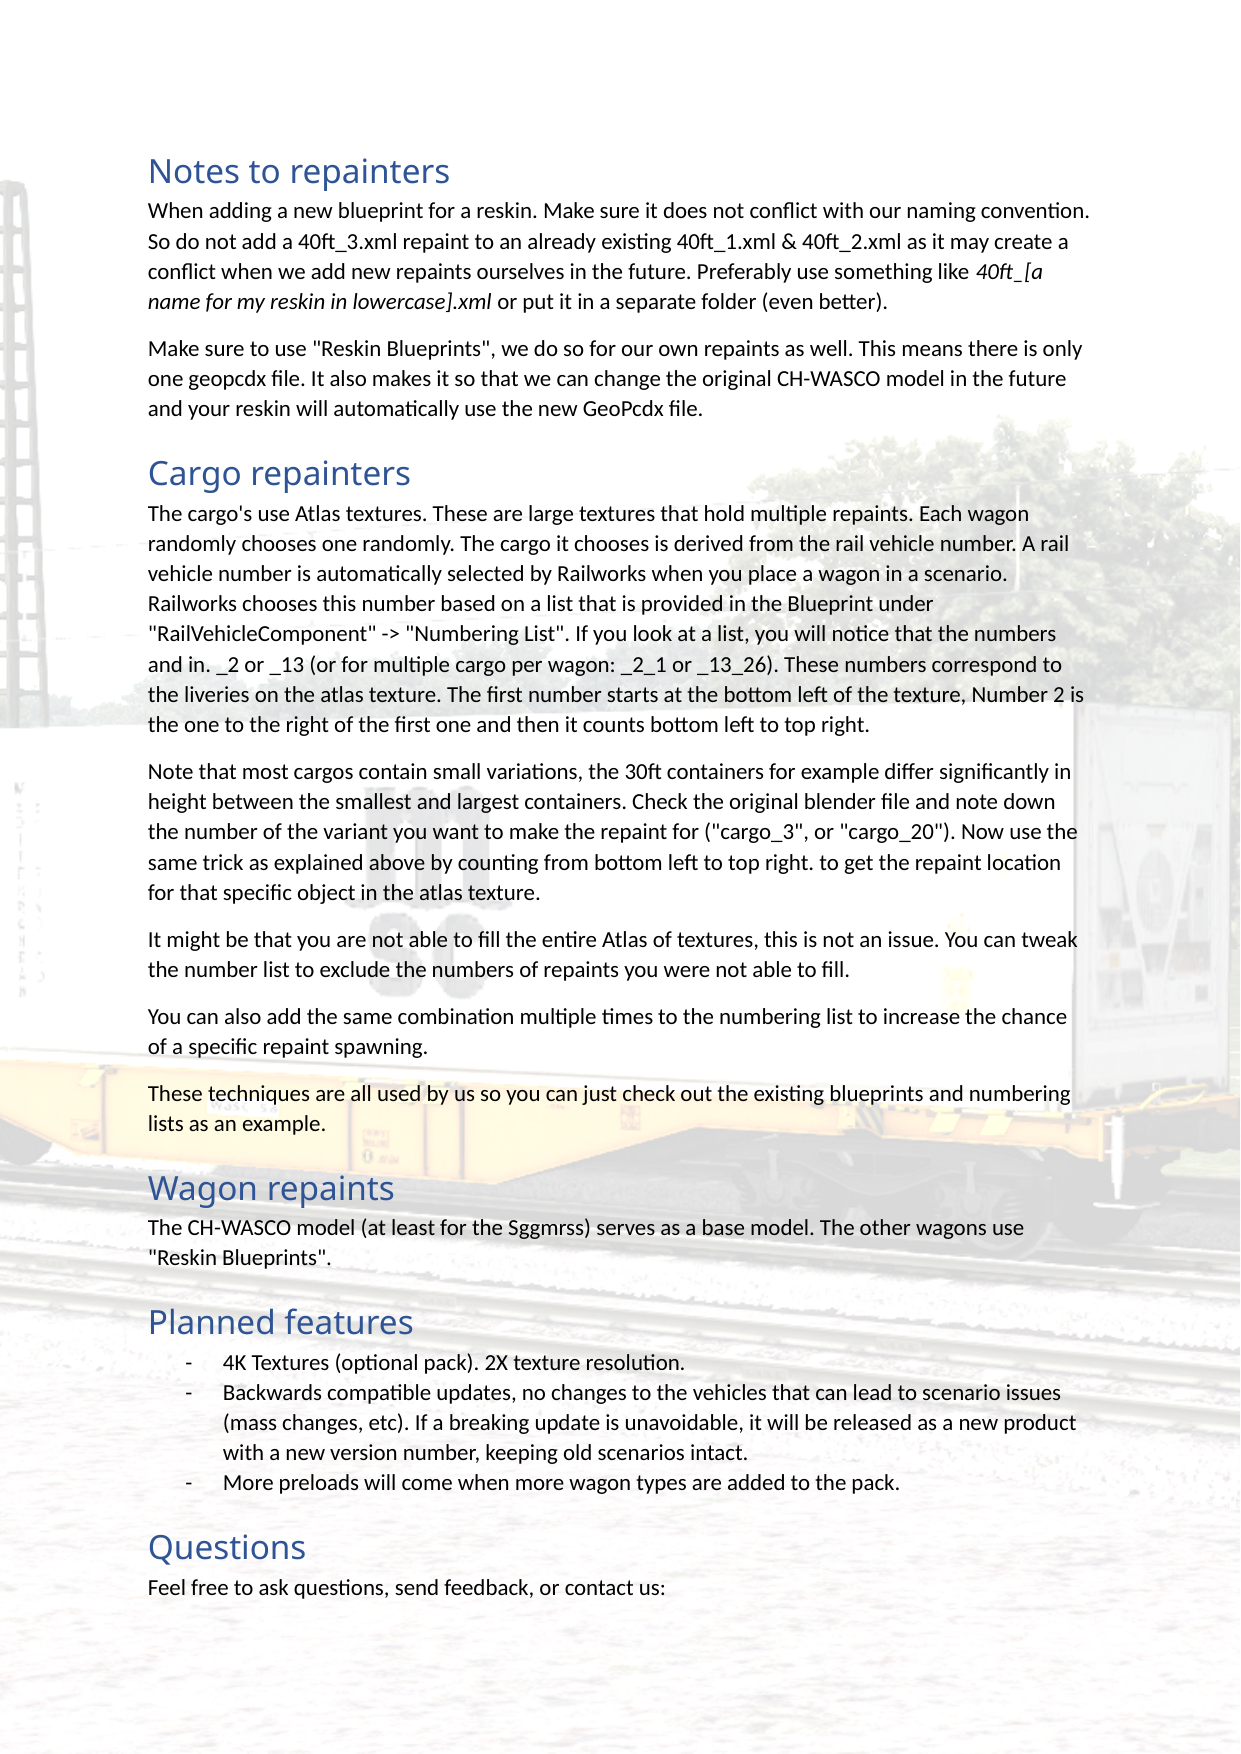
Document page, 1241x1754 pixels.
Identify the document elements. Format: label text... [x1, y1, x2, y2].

subtitle Cargo repainters [148, 450, 1093, 495]
text It might be that you are not able to fill the entire Atlas of textures, this is not an issue. You can tweak the number list to exclude the numbers of repaints you were not able to fill. [148, 925, 1093, 983]
list More preloads will come when more wagon types are added to the pack. [185, 1468, 1093, 1496]
text When adding a new blueprint for a reskin. Make sure it does not conflict with our naming convention. So do not add a 40ft_3.xml repaint to an already existing 40ft_1.xml & 40ft_2.xml as it may create a conflict when we add new repaints ourselves in the future. Preferably use something like 40ft_[a name for my reskin in lowercase].xml or put it in a separate folder (even better). [148, 197, 1093, 315]
text The CH-WASCO model (at least for the Sggmrss) serves as a base model. The other wagons use "Reskin Blueprints". [148, 1213, 1093, 1271]
list 4K Textures (optional pack). 2X texture resolution. [185, 1348, 1093, 1376]
text You can also add the same combination multiple times to the numbering list to increase the chance of a specific repaint spawning. [148, 1002, 1093, 1060]
text These techniques are all used by us so you can just check out the existing blueprints and numbering lists as an example. [148, 1079, 1093, 1137]
text Feel free to ask questions, send feedback, or contact us: [148, 1573, 1093, 1601]
text Make sure to use "Reskin Blueprints", we do so for our own repaints as well. This means there is only one geopcdx file. It also makes it so that we can change the original CH-WASCO model in the future and your reskin will automatically use the new GeoPcdx file. [148, 334, 1093, 422]
subtitle Wagon repaints [148, 1164, 1093, 1210]
subtitle Notes to repainters [148, 148, 1093, 193]
subtitle Questions [148, 1524, 1093, 1569]
text The cargo's use Atlas textures. These are large textures that hold multiple repaints. Each wagon randomly chooses one randomly. The cargo it chooses is derived from the rail vehicle number. A rail vehicle number is automatically selected by Railworks when you place a wagon in a scenario. Railworks chooses this number based on a list that is provided in the Blueprint under "RailVehicleComponent" -> "Numbering List". If you look at a list, you will notice that the numbers and in. _2 or _13 (or for multiple cargo per wagon: _2_1 or _13_26). These numbers correspond to the liveries on the atlas texture. The first number starts at the bottom left of the texture, Number 2 is the one to the right of the first one and then it counts bottom left to top right. [148, 499, 1093, 738]
subtitle Planned features [148, 1299, 1093, 1344]
text Note that most cargos contain small variations, the 30ft containers for example differ significantly in height between the smallest and largest containers. Check the original blender file and note down the number of the variant you want to make the repaint for ("cargo_3", or "cargo_20"). Now use the same trick as explained above by counting from bottom left to top right. to get the repaint location for that specific object in the atlas texture. [148, 757, 1093, 906]
list Backwards compatible updates, no changes to the vehicles that can lead to scenario issues (mass changes, etc). If a breaking update is unavoidable, it will be released as a new product with a new version number, keeping old scenarios intact. [185, 1378, 1093, 1466]
